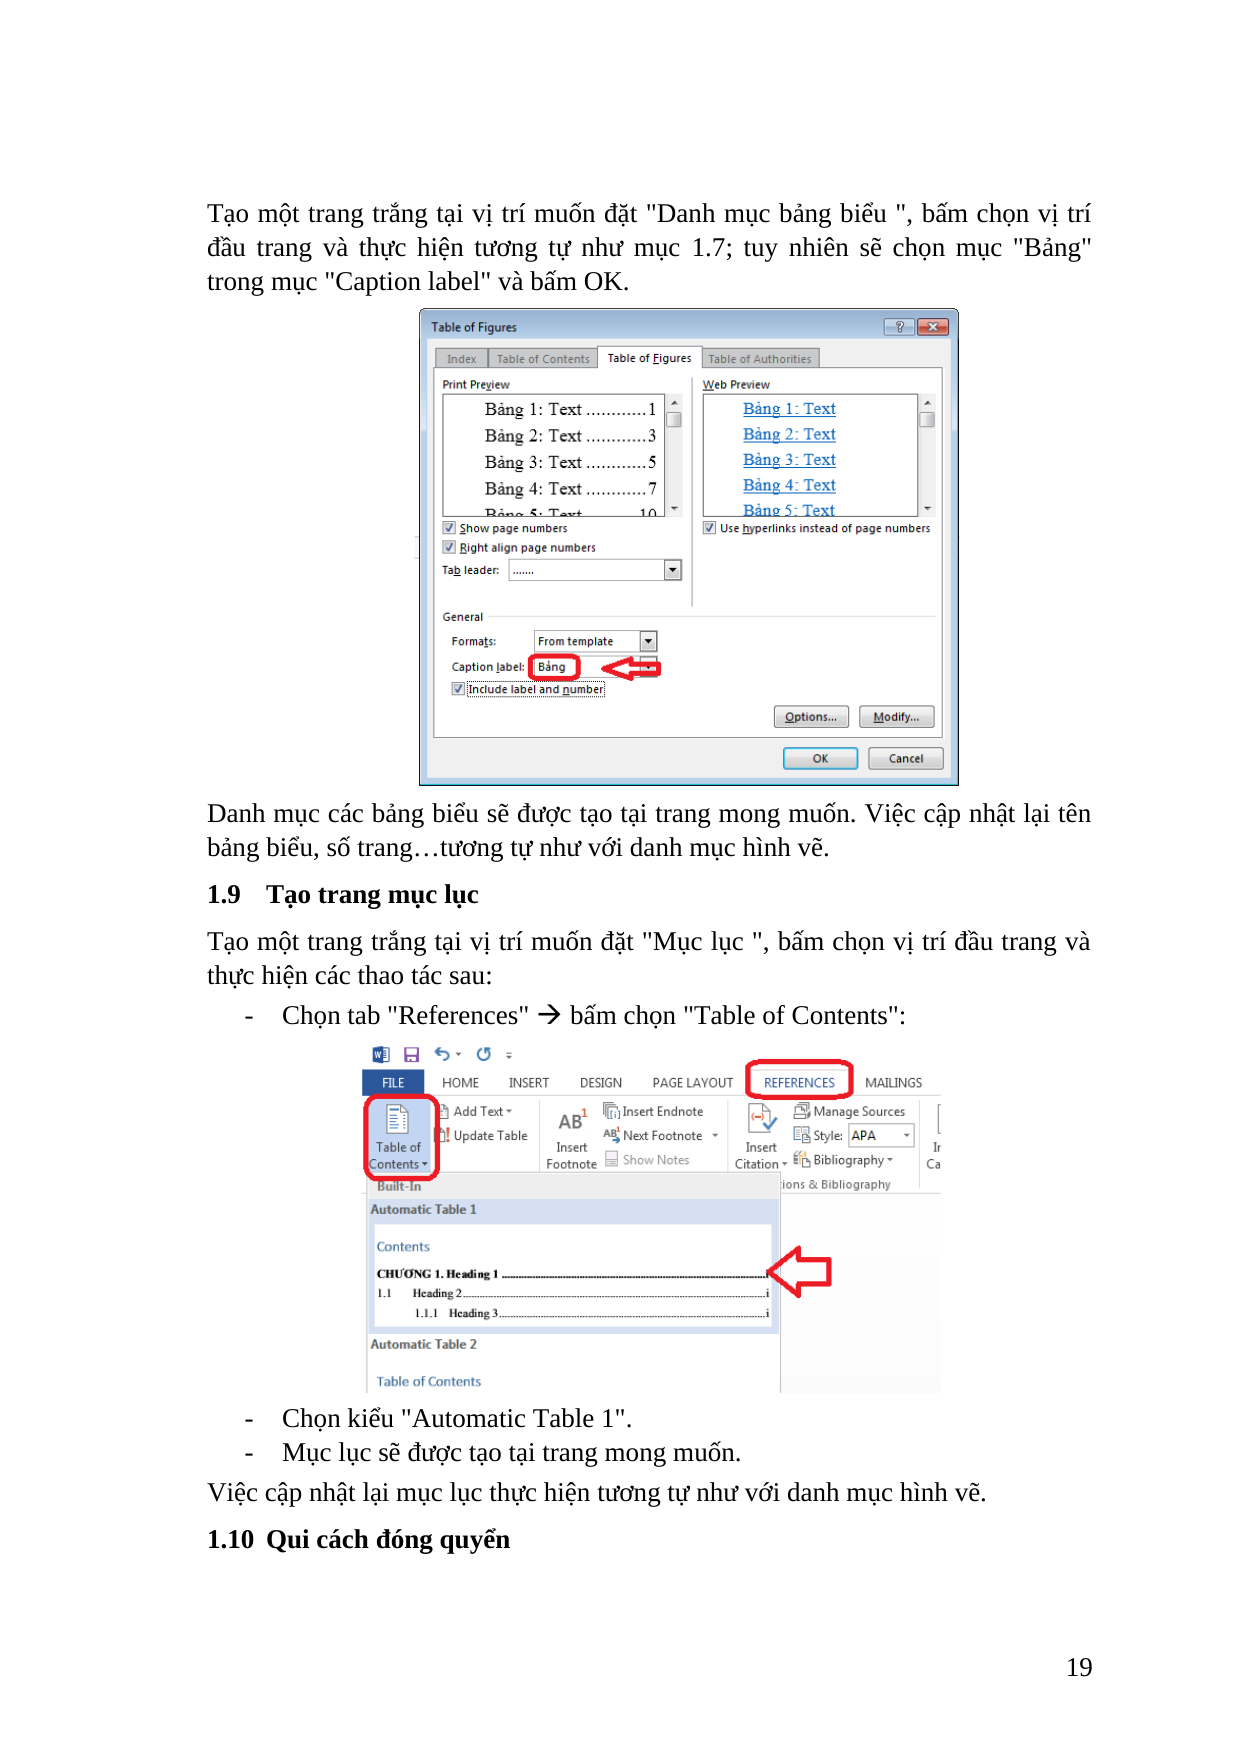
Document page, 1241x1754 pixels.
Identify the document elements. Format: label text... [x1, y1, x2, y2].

list Chọn tab "References" bấm chọn "Table of Contents": [244, 999, 1092, 1031]
subtitle Tạo trang mục lục [207, 878, 1092, 909]
text Tạo một trang trắng tại vị trí muốn đặt "Mục lục ", bấm chọn vị trí đầu trang và thực hiện các thao tác sau: [207, 925, 1092, 990]
list Mục lục sẽ được tạo tại trang mong muốn. [244, 1436, 1092, 1467]
text Tạo một trang trắng tại vị trí muốn đặt "Danh mục bảng biểu ", bấm chọn vị trí đầu trang và thực hiện tương tự như mục 1.6; tuy nhiên sẽ chọn mục "Bảng" trong mục "Caption label" và bấm OK. [207, 197, 1092, 296]
subtitle Qui cách đóng quyển [207, 1523, 1092, 1554]
text Danh mục các bảng biểu sẽ được tạo tại trang mong muốn. Việc cập nhật lại tên bảng biểu, số trang…tương tự như với danh mục hình vẽ. [207, 797, 1092, 863]
picture [414, 305, 960, 789]
list Chọn kiểu "Automatic Table 1". [244, 1402, 1092, 1433]
picture [358, 1040, 941, 1393]
text Việc cập nhật lại mục lục thực hiện tương tự như với danh mục hình vẽ. [207, 1476, 1092, 1507]
